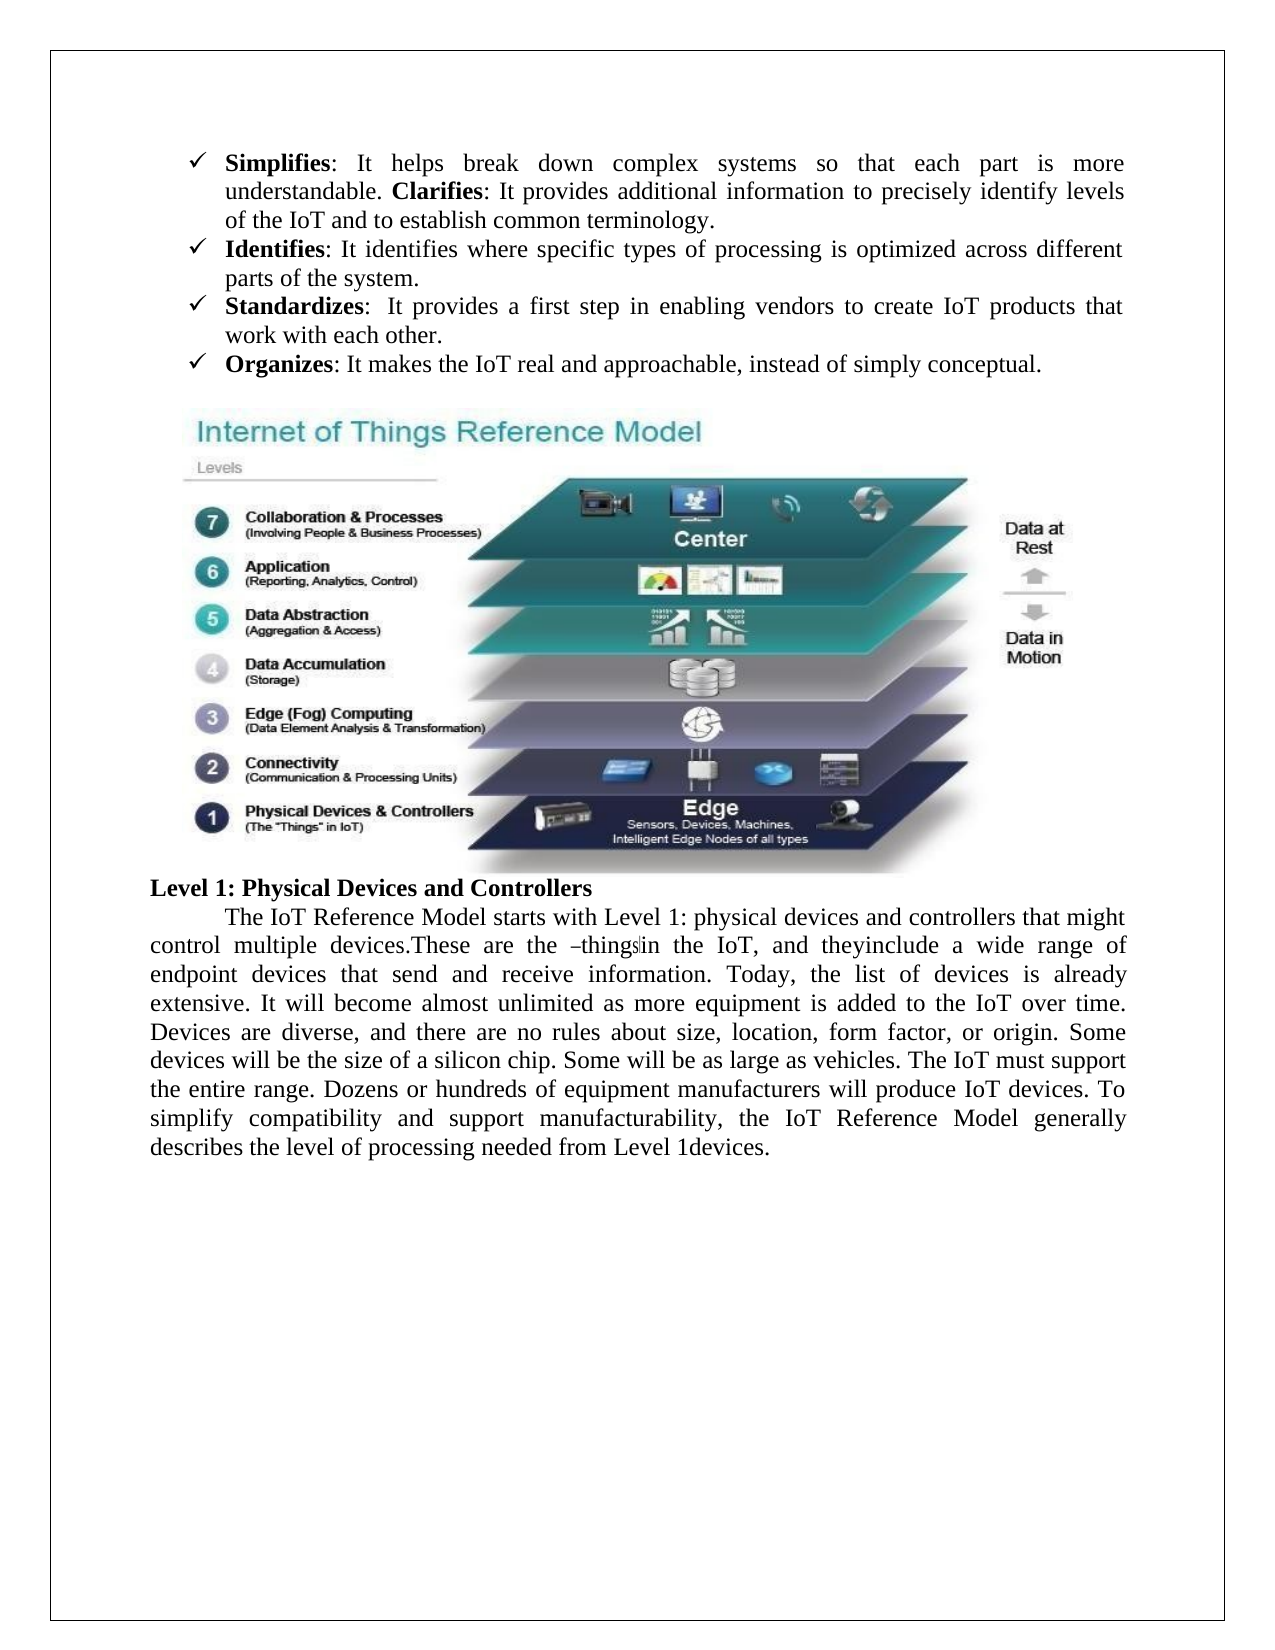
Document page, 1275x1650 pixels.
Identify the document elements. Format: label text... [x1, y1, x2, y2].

list Identifies: It identifies where specific types of processing is optimized across different parts of the system. [187, 234, 1124, 291]
list Standardizes: It provides a first step in enabling vendors to create IoT products that work with each other. [187, 291, 1125, 349]
picture [181, 408, 1074, 878]
text The IoT Reference Model starts with Level 1: physical devices and controllers that might control multiple devices.These are the ―things‖in the IoT, and theyinclude a wide range of endpoint devices that send and receive information. Today, the list of devices is already extensive. It will become almost unlimited as more equipment is added to the IoT over time. Devices are diverse, and there are no rules about size, location, form factor, or origin. Some devices will be the size of a silicon chip. Some will be as large as vehicles. The IoT must support the entire range. Dozens or hundreds of equipment manufacturers will produce IoT devices. To simplify compatibility and support manufacturability, the IoT Reference Model generally describes the level of processing needed from Level 1devices. [150, 902, 1127, 1160]
list Organizes: It makes the IoT real and approachable, instead of simply conceptual. [187, 349, 1223, 378]
list Simplifies: It helps break down complex systems so that each part is more understandable. Clarifies: It provides additional information to precisely identify levels of the IoT and to establish common terminology. [187, 148, 1125, 234]
